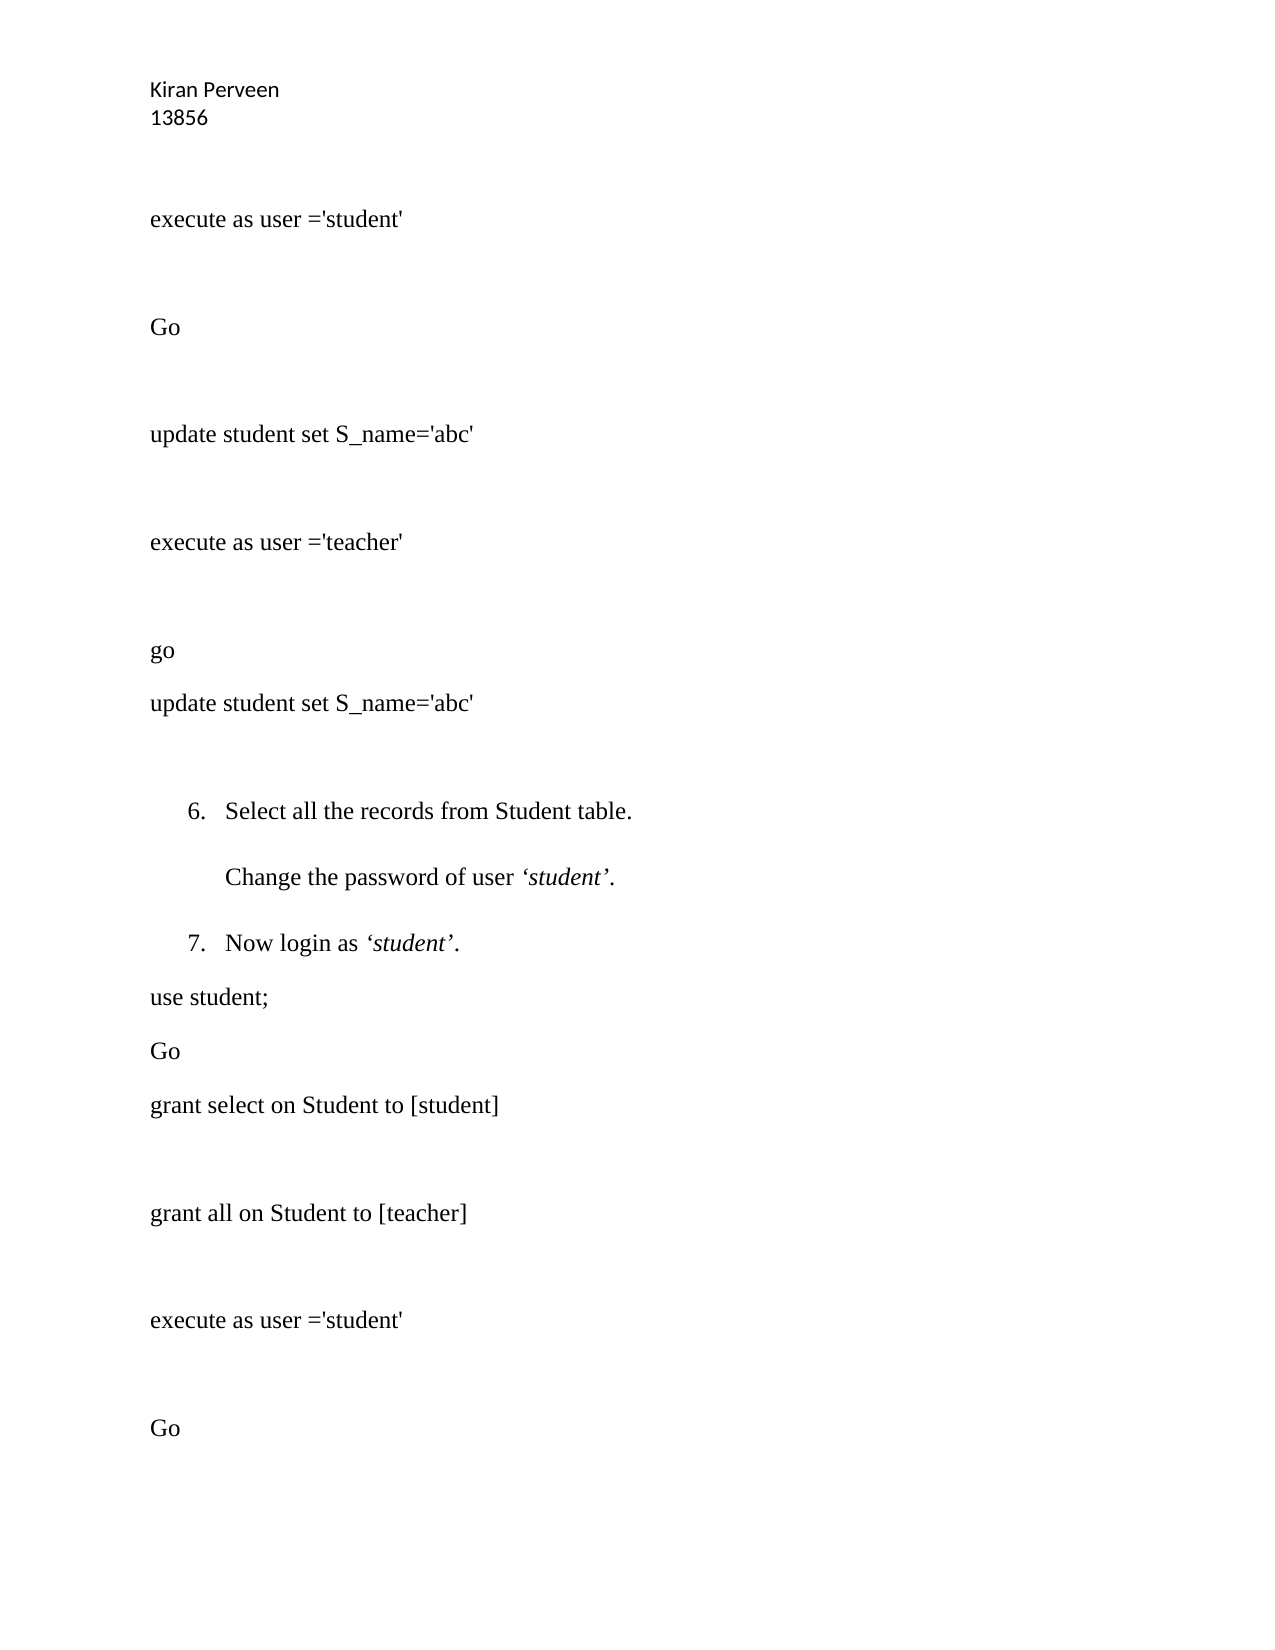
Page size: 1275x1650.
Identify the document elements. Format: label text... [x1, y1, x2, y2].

text execute as user ='teacher' [150, 527, 1125, 556]
text Go [150, 312, 1125, 340]
text execute as user ='student' [150, 1305, 1125, 1334]
text Go [150, 1413, 1125, 1442]
text execute as user ='student' [150, 204, 1125, 233]
text grant all on Student to [teacher] [150, 1198, 1125, 1226]
text use student; [150, 982, 1125, 1011]
text go [150, 635, 1125, 663]
text grant select on Student to [student] [150, 1090, 1125, 1119]
text Go [150, 1036, 1125, 1065]
list Change the password of user ‘student’. [225, 862, 1125, 891]
text update student set S_name='abc' [150, 419, 1125, 448]
text update student set S_name='abc' [150, 688, 1125, 717]
list Select all the records from Student table. [187, 796, 1125, 825]
list Now login as ‘student’. [187, 928, 1125, 957]
